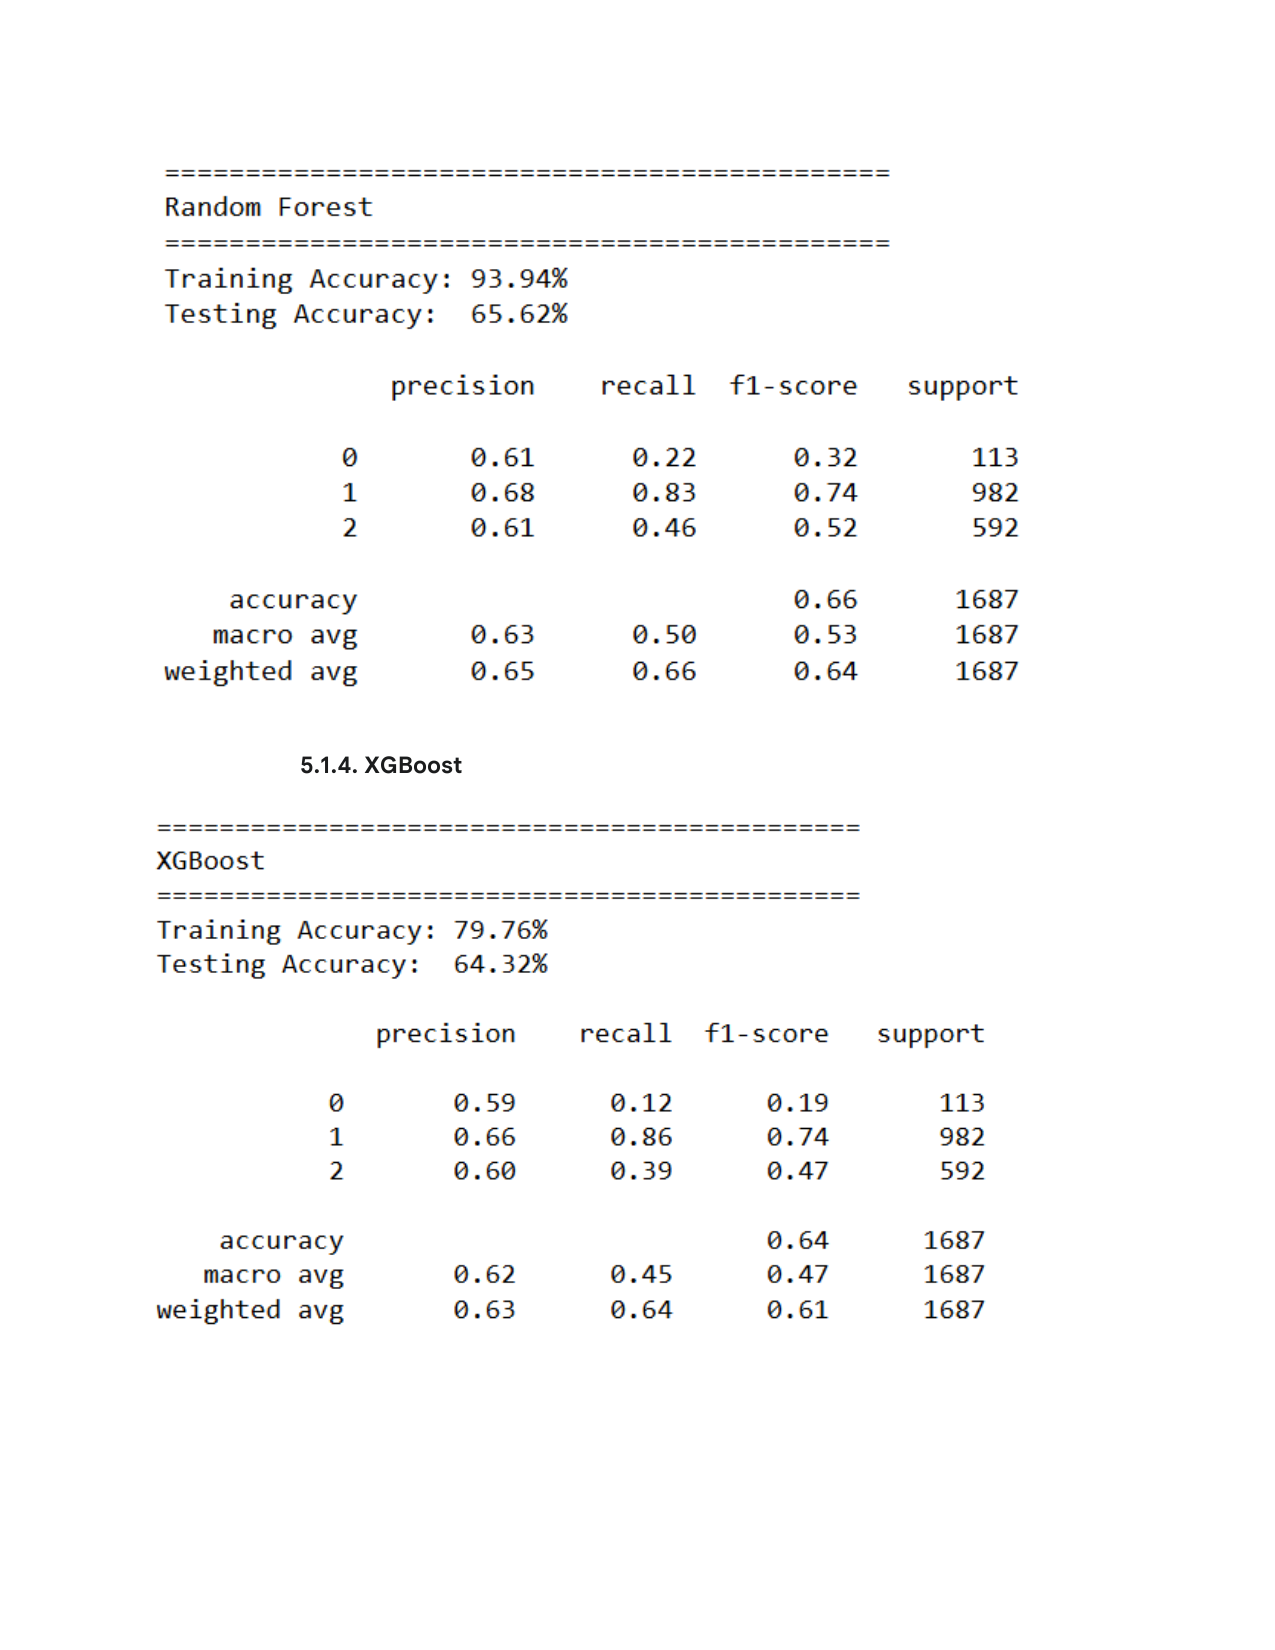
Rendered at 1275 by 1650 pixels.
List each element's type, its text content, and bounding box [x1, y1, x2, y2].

text 5.1.4. XGBoost [150, 752, 1125, 780]
picture [150, 150, 1125, 723]
picture [150, 809, 1125, 1351]
